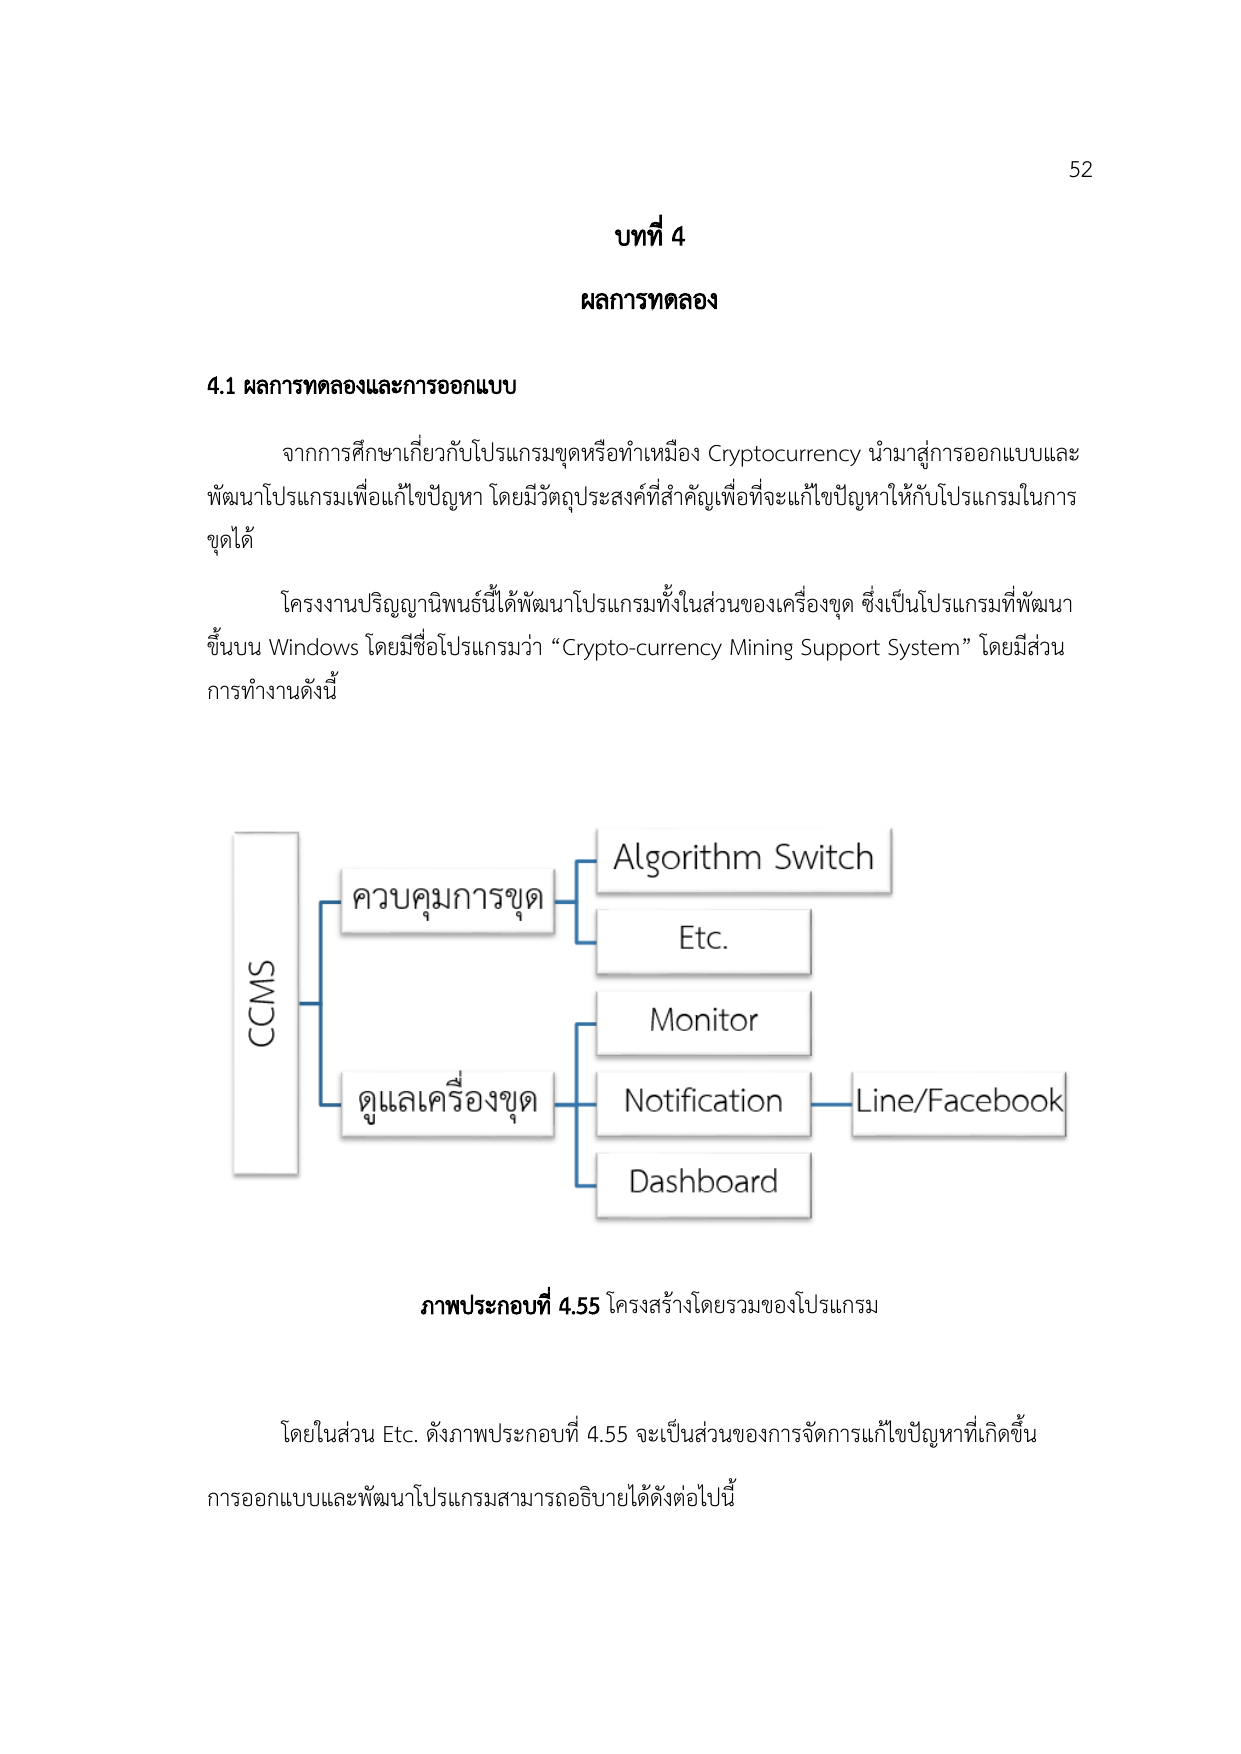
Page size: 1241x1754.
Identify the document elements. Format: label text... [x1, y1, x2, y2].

text โครงงานปริญญานิพนธ์นี้ได้พัฒนาโปรแกรมทั้งในส่วนของเครื่องขุด ซึ่งเป็นโปรแกรมที่พัฒนาขึ้นบน Windows โดยมีชื่อโปรแกรมว่า “Crypto-currency Mining Support System” โดยมีส่วนการทำงานดังนี้ [207, 583, 1092, 707]
picture [206, 798, 1093, 1254]
text การออกแบบและพัฒนาโปรแกรมสามารถอธิบายได้ดังต่อไปนี้ [207, 1477, 1092, 1514]
subtitle ผลการทดลอง [207, 212, 1092, 318]
subtitle ผลการทดลองและการออกแบบ [207, 364, 1092, 402]
text จากการศึกษาเกี่ยวกับโปรแกรมขุดหรือทำเหมือง Cryptocurrency นำมาสู่การออกแบบและพัฒนาโปรแกรมเพื่อแก้ไขปัญหา โดยมีวัตถุประสงค์ที่สำคัญเพื่อที่จะแก้ไขปัญหาให้กับโปรแกรมในการขุดได้ [207, 432, 1092, 557]
